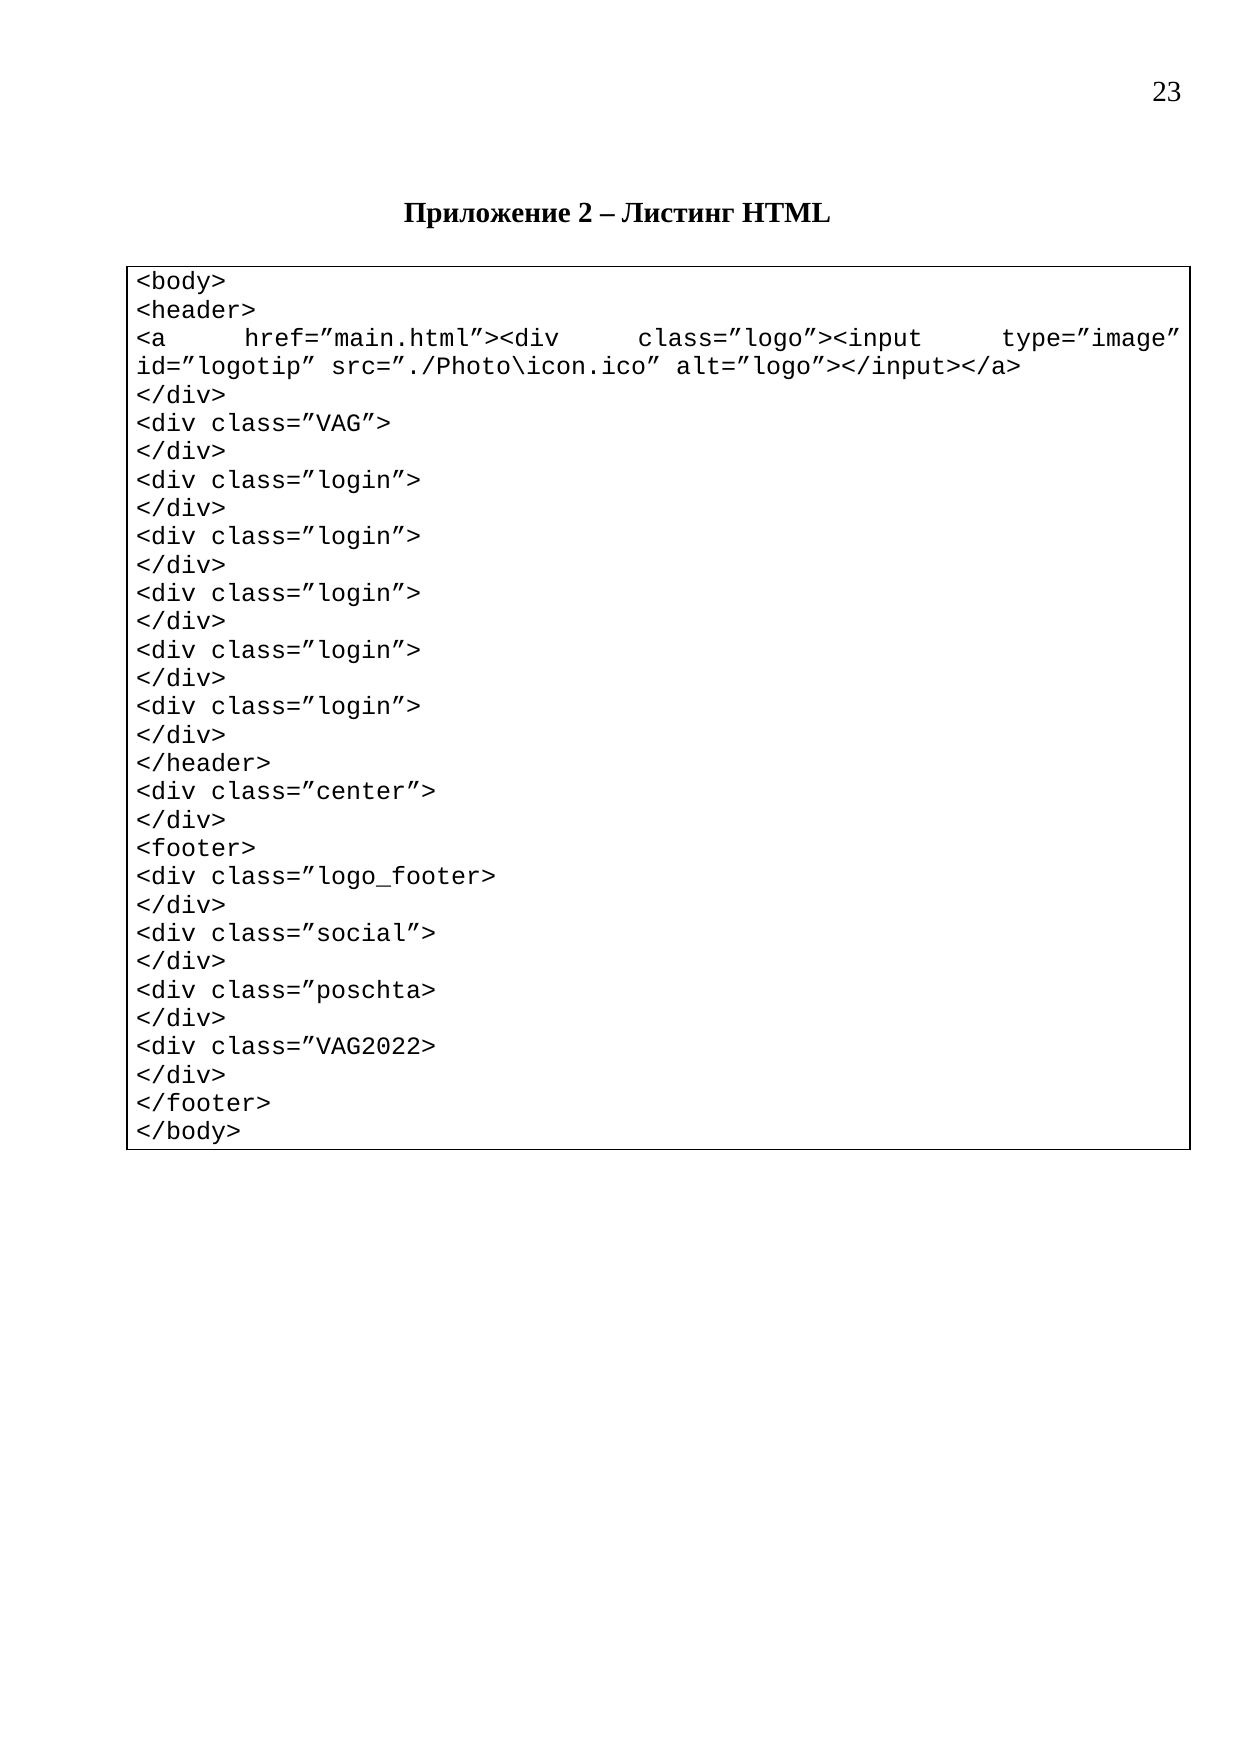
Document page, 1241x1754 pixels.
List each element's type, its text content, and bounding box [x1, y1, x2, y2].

text <div class=”social”> [136, 921, 1181, 949]
text </div> [136, 552, 1181, 581]
text <div class=”login”> [136, 581, 1181, 609]
text </div> [136, 382, 1181, 411]
text </footer> [136, 1091, 1181, 1116]
text <div class=”login”> [136, 637, 1181, 666]
text </div> [136, 1062, 1181, 1091]
text <div class=”login”> [136, 524, 1181, 552]
text <div class=”login”> [136, 694, 1181, 722]
text <header> [136, 297, 1181, 326]
text </div> [136, 666, 1181, 694]
text <a href=”main.html”><div class=”logo”><input type=”image” id=”logotip” src=”./Photo\icon.ico” alt=”logo”></input></a> [136, 326, 1181, 382]
text <div class=”poschta> [136, 977, 1181, 1006]
text </div> [136, 1006, 1181, 1034]
text <div class=”VAG”> [136, 411, 1181, 439]
text <footer> [136, 836, 1181, 864]
text <div class=”login”> [136, 467, 1181, 496]
text </div> [136, 949, 1181, 977]
text <div class=”center”> [136, 779, 1181, 807]
text </div> [136, 807, 1181, 836]
text Приложение 2 – Листинг HTML [136, 195, 1098, 228]
text </body> [128, 1116, 1189, 1149]
text </div> [136, 439, 1181, 467]
text </div> [136, 892, 1181, 921]
text <div class=”logo_footer> [136, 864, 1181, 892]
text <body> [128, 267, 1189, 297]
text </div> [136, 609, 1181, 637]
text </div> [136, 722, 1181, 751]
text </div> [136, 496, 1181, 524]
text </header> [136, 751, 1181, 779]
text <div class=”VAG2022> [136, 1034, 1181, 1062]
